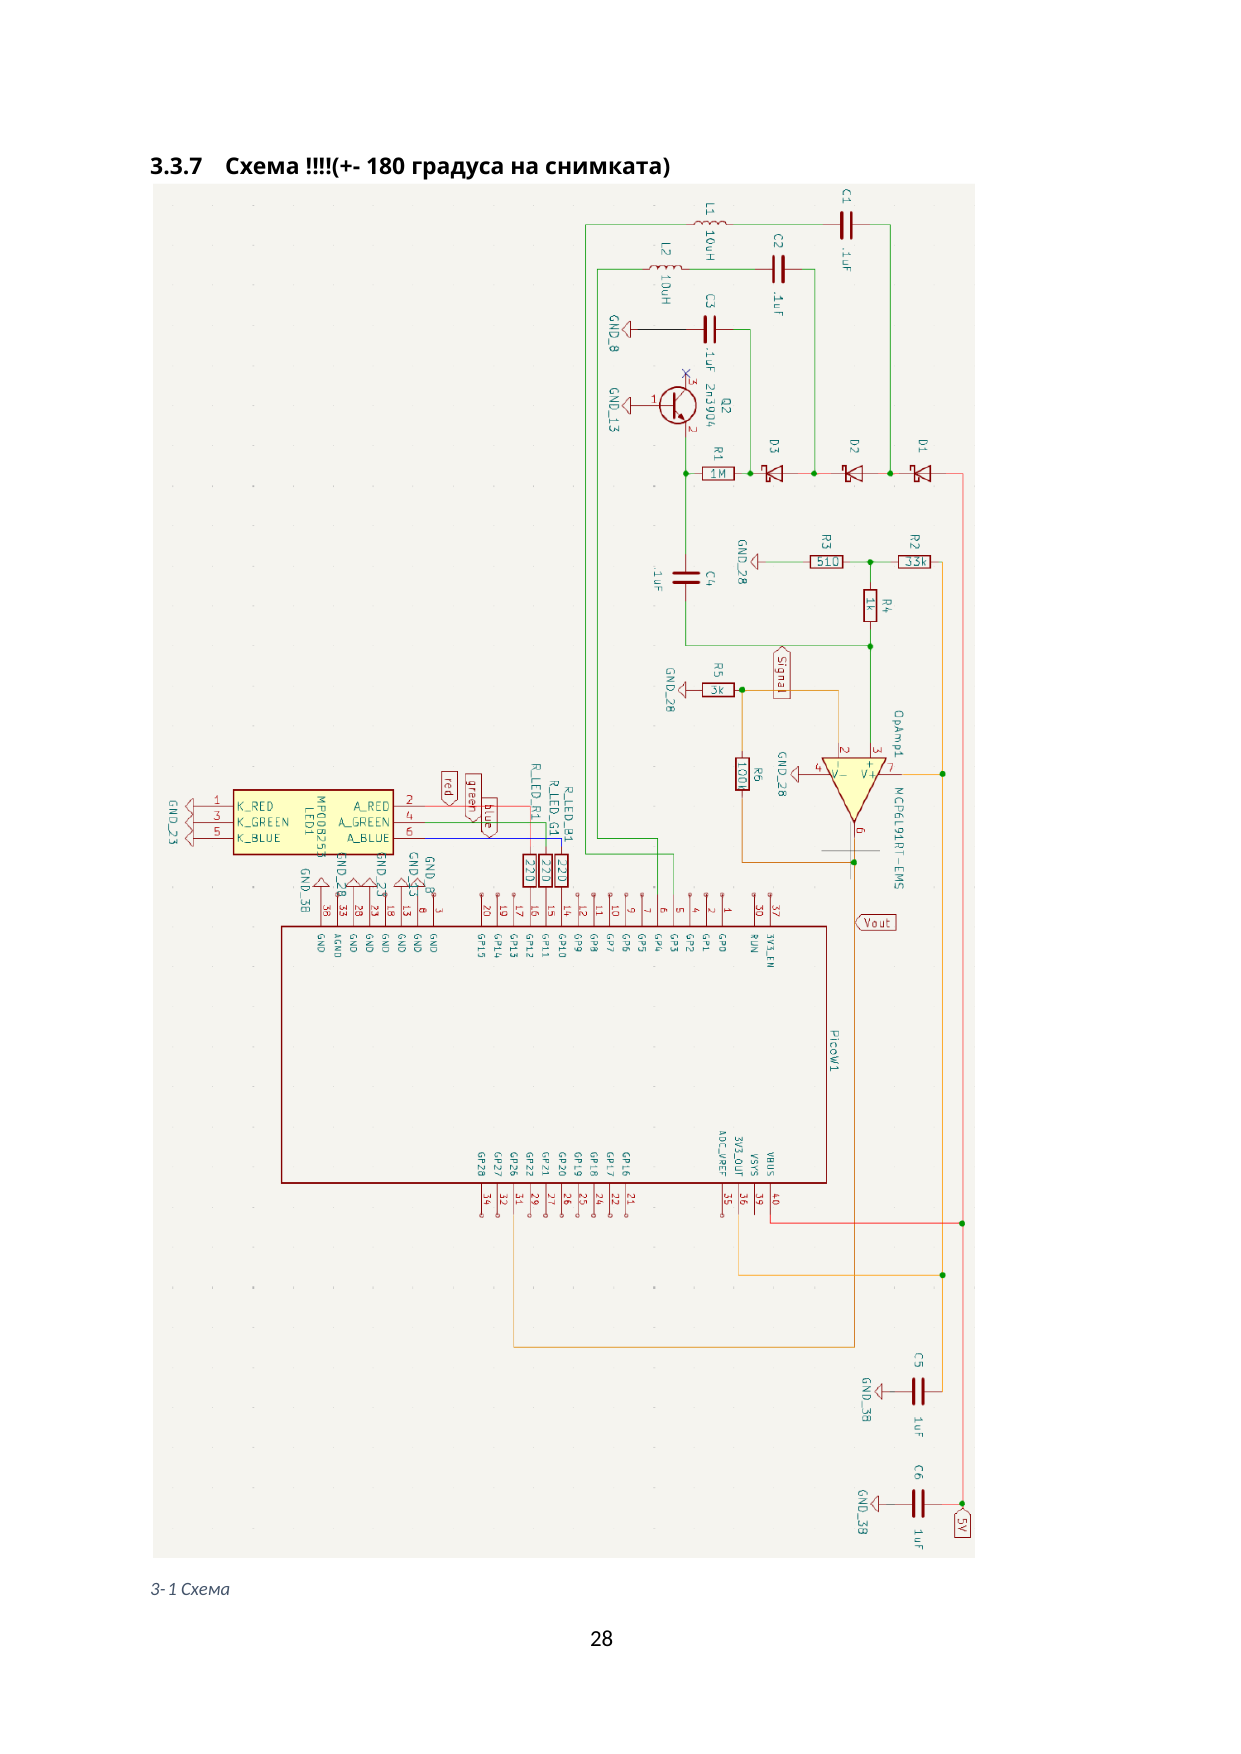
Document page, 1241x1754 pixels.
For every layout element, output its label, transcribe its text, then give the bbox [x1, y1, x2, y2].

picture [154, 185, 975, 1558]
subtitle Схема !!!!(+- 180 градуса на снимката) [150, 150, 1053, 181]
